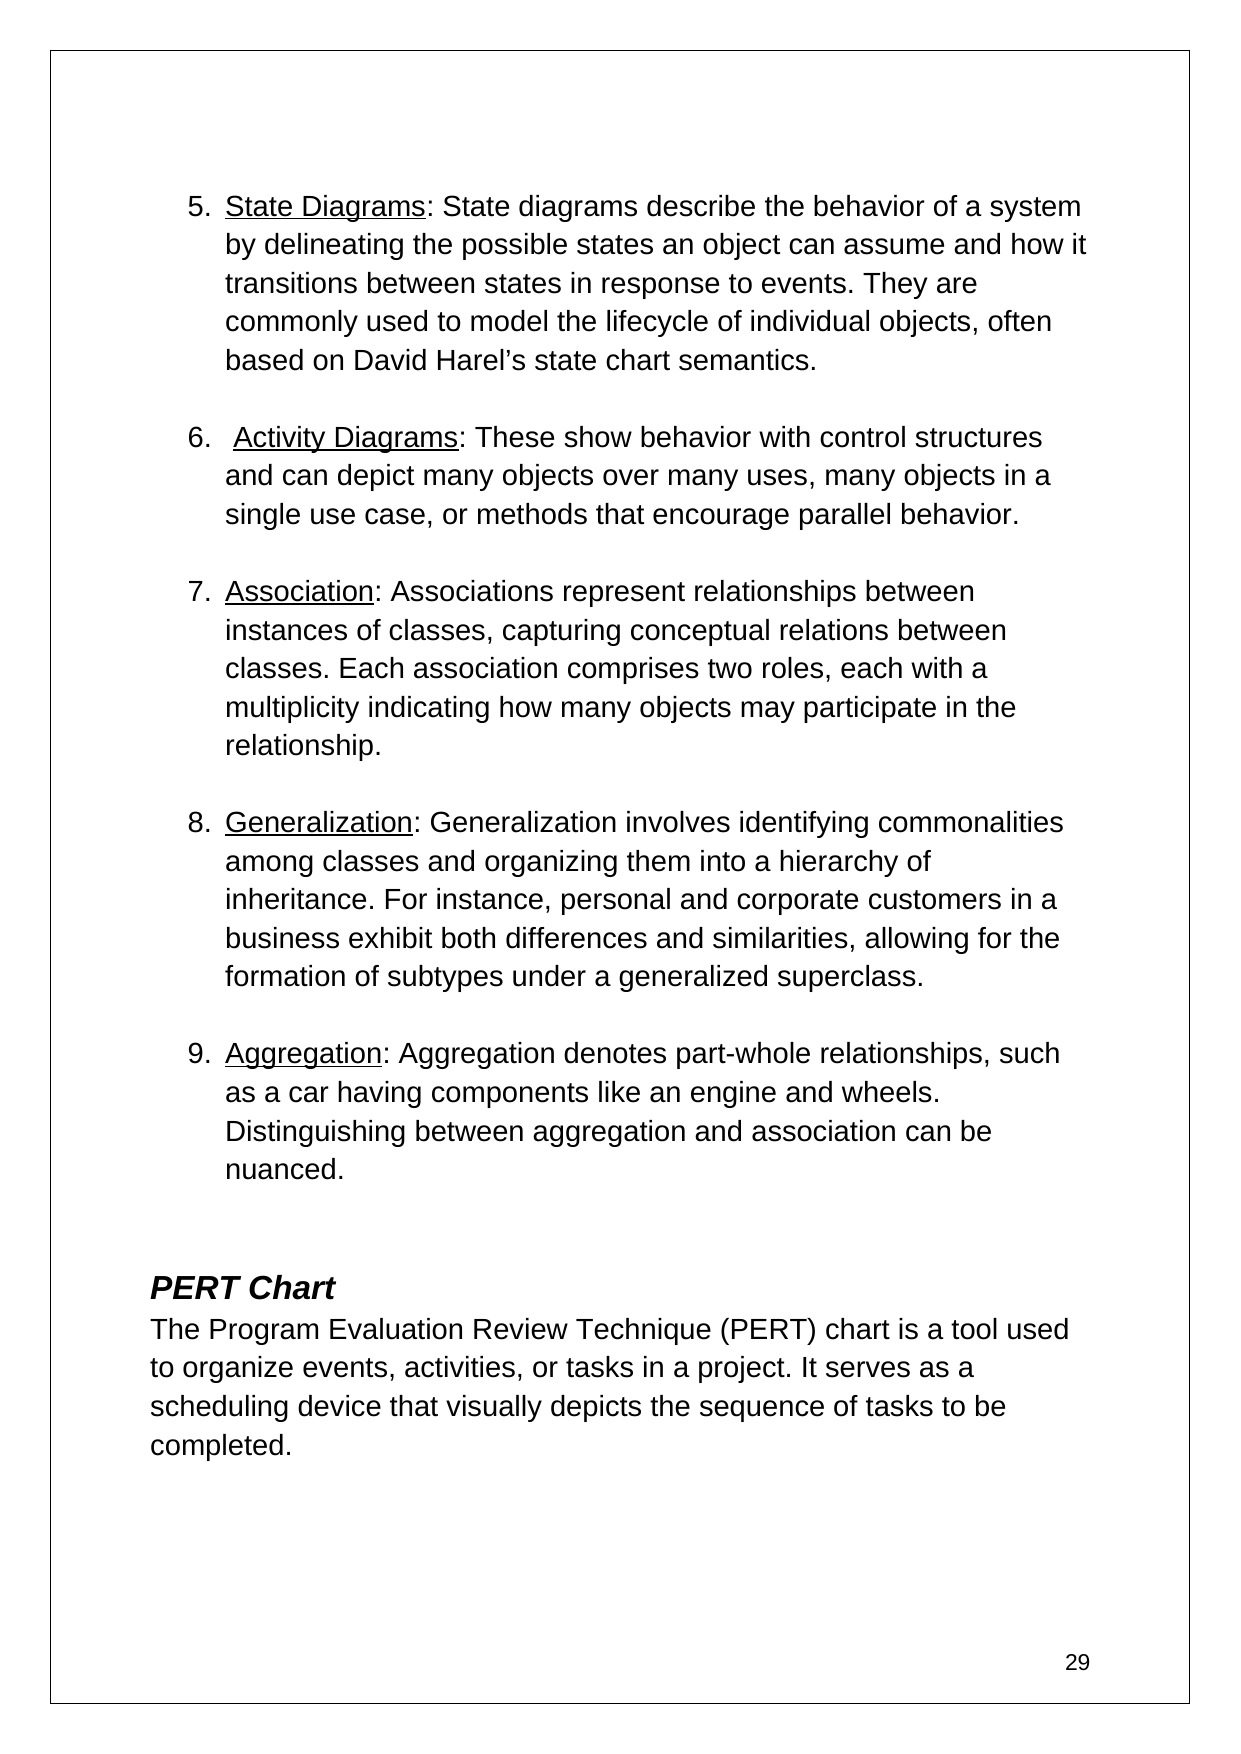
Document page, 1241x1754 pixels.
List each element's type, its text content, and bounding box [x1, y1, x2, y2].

list Aggregation: Aggregation denotes part-whole relationships, such as a car having components like an engine and wheels. Distinguishing between aggregation and association can be nuanced. [187, 1036, 1090, 1186]
list Association: Associations represent relationships between instances of classes, capturing conceptual relations between classes. Each association comprises two roles, each with a multiplicity indicating how many objects may participate in the relationship. [187, 574, 1090, 762]
text The Program Evaluation Review Technique (PERT) chart is a tool used to organize events, activities, or tasks in a project. It serves as a scheduling device that visually depicts the sequence of tasks to be completed. [150, 1312, 1090, 1461]
list Generalization: Generalization involves identifying commonalities among classes and organizing them into a hierarchy of inheritance. For instance, personal and corporate customers in a business exhibit both differences and similarities, allowing for the formation of subtypes under a generalized superclass. [187, 805, 1090, 993]
list State Diagrams: State diagrams describe the behavior of a system by delineating the possible states an object can assume and how it transitions between states in response to events. They are commonly used to model the lifecycle of individual objects, often based on David Harel’s state chart semantics. [187, 188, 1090, 376]
list Activity Diagrams: These show behavior with control structures and can depict many objects over many uses, many objects in a single use case, or methods that encourage parallel behavior. [187, 420, 1090, 530]
text PERT Chart [150, 1268, 1090, 1306]
